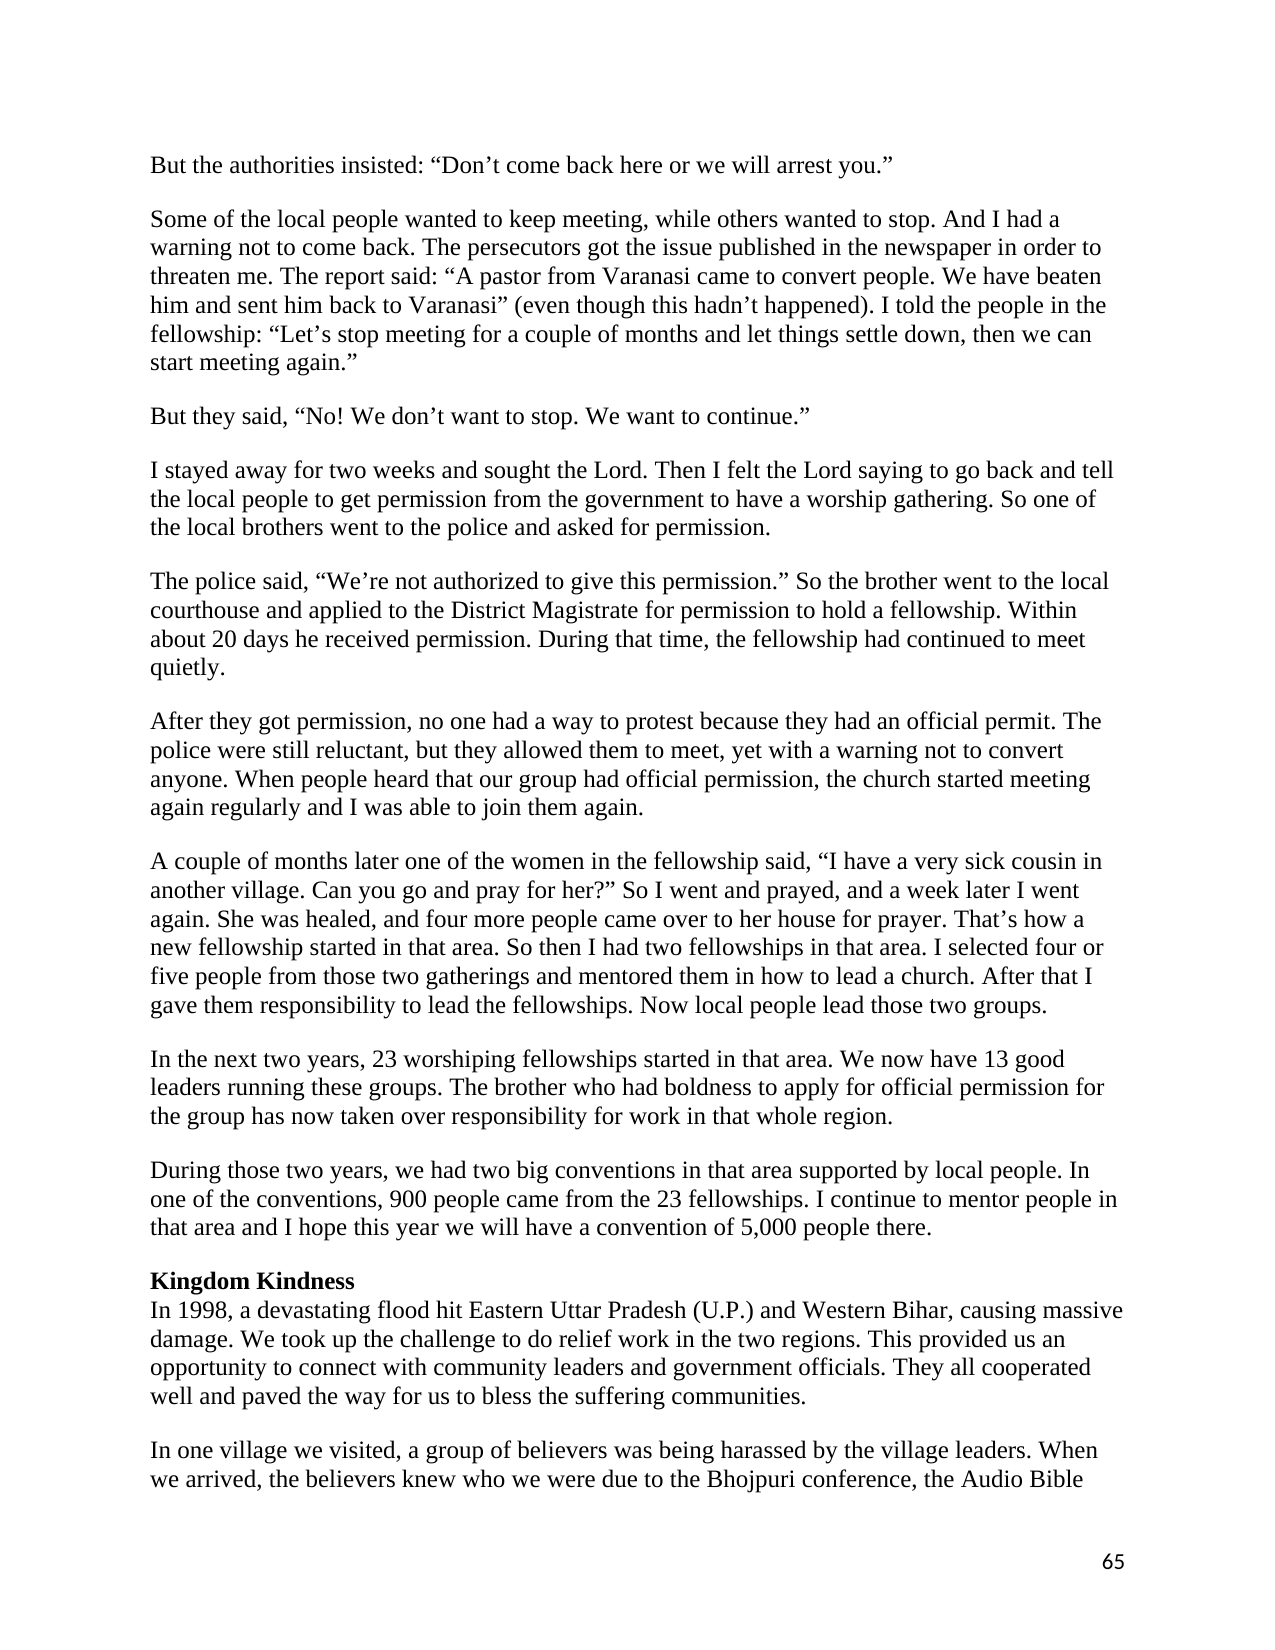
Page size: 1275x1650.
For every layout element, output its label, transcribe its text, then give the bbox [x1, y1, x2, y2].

text Kingdom Kindness [150, 1266, 1125, 1295]
text But the authorities insisted: “Don’t come back here or we will arrest you.” [150, 150, 1125, 179]
text The police said, “We’re not authorized to give this permission.” So the brother went to the local courthouse and applied to the District Magistrate for permission to hold a fellowship. Within about 20 days he received permission. During that time, the fellowship had continued to meet quietly. [150, 566, 1125, 681]
text Some of the local people wanted to keep meeting, while others wanted to stop. And I had a warning not to come back. The persecutors got the issue published in the newspaper in order to threaten me. The report said: “A pastor from Varanasi came to convert people. We have beaten him and sent him back to Varanasi” (even though this hadn’t happened). I told the people in the fellowship: “Let’s stop meeting for a couple of months and let things settle down, then we can start meeting again.” [150, 204, 1125, 376]
text During those two years, we had two big conventions in that area supported by local people. In one of the conventions, 900 people came from the 23 fellowships. I continue to mentor people in that area and I hope this year we will have a convention of 5,000 people there. [150, 1155, 1125, 1241]
text But they said, “No! We don’t want to stop. We want to continue.” [150, 401, 1125, 430]
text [150, 1435, 1125, 1492]
text I stayed away for two weeks and sought the Lord. Then I felt the Lord saying to go back and tell the local people to get permission from the government to have a worship gathering. So one of the local brothers went to the police and asked for permission. [150, 455, 1125, 541]
text In the next two years, 23 worshiping fellowships started in that area. We now have 13 good leaders running these groups. The brother who had boldness to apply for official permission for the group has now taken over responsibility for work in that whole region. [150, 1044, 1125, 1130]
text After they got permission, no one had a way to protest because they had an official permit. The police were still reluctant, but they allowed them to meet, yet with a warning not to convert anyone. When people heard that our group had official permission, the church started meeting again regularly and I was able to join them again. [150, 706, 1125, 821]
text In 1998, a devastating flood hit Eastern Uttar Pradesh (U.P.) and Western Bihar, causing massive damage. We took up the challenge to do relief work in the two regions. This provided us an opportunity to connect with community leaders and government officials. They all cooperated well and paved the way for us to bless the suffering communities. [150, 1295, 1125, 1410]
text A couple of months later one of the women in the fellowship said, “I have a very sick cousin in another village. Can you go and pray for her?” So I went and prayed, and a week later I went again. She was healed, and four more people came over to her house for prayer. That’s how a new fellowship started in that area. So then I had two fellowships in that area. I selected four or five people from those two gatherings and mentored them in how to lead a church. After that I gave them responsibility to lead the fellowships. Now local people lead those two groups. [150, 846, 1125, 1019]
